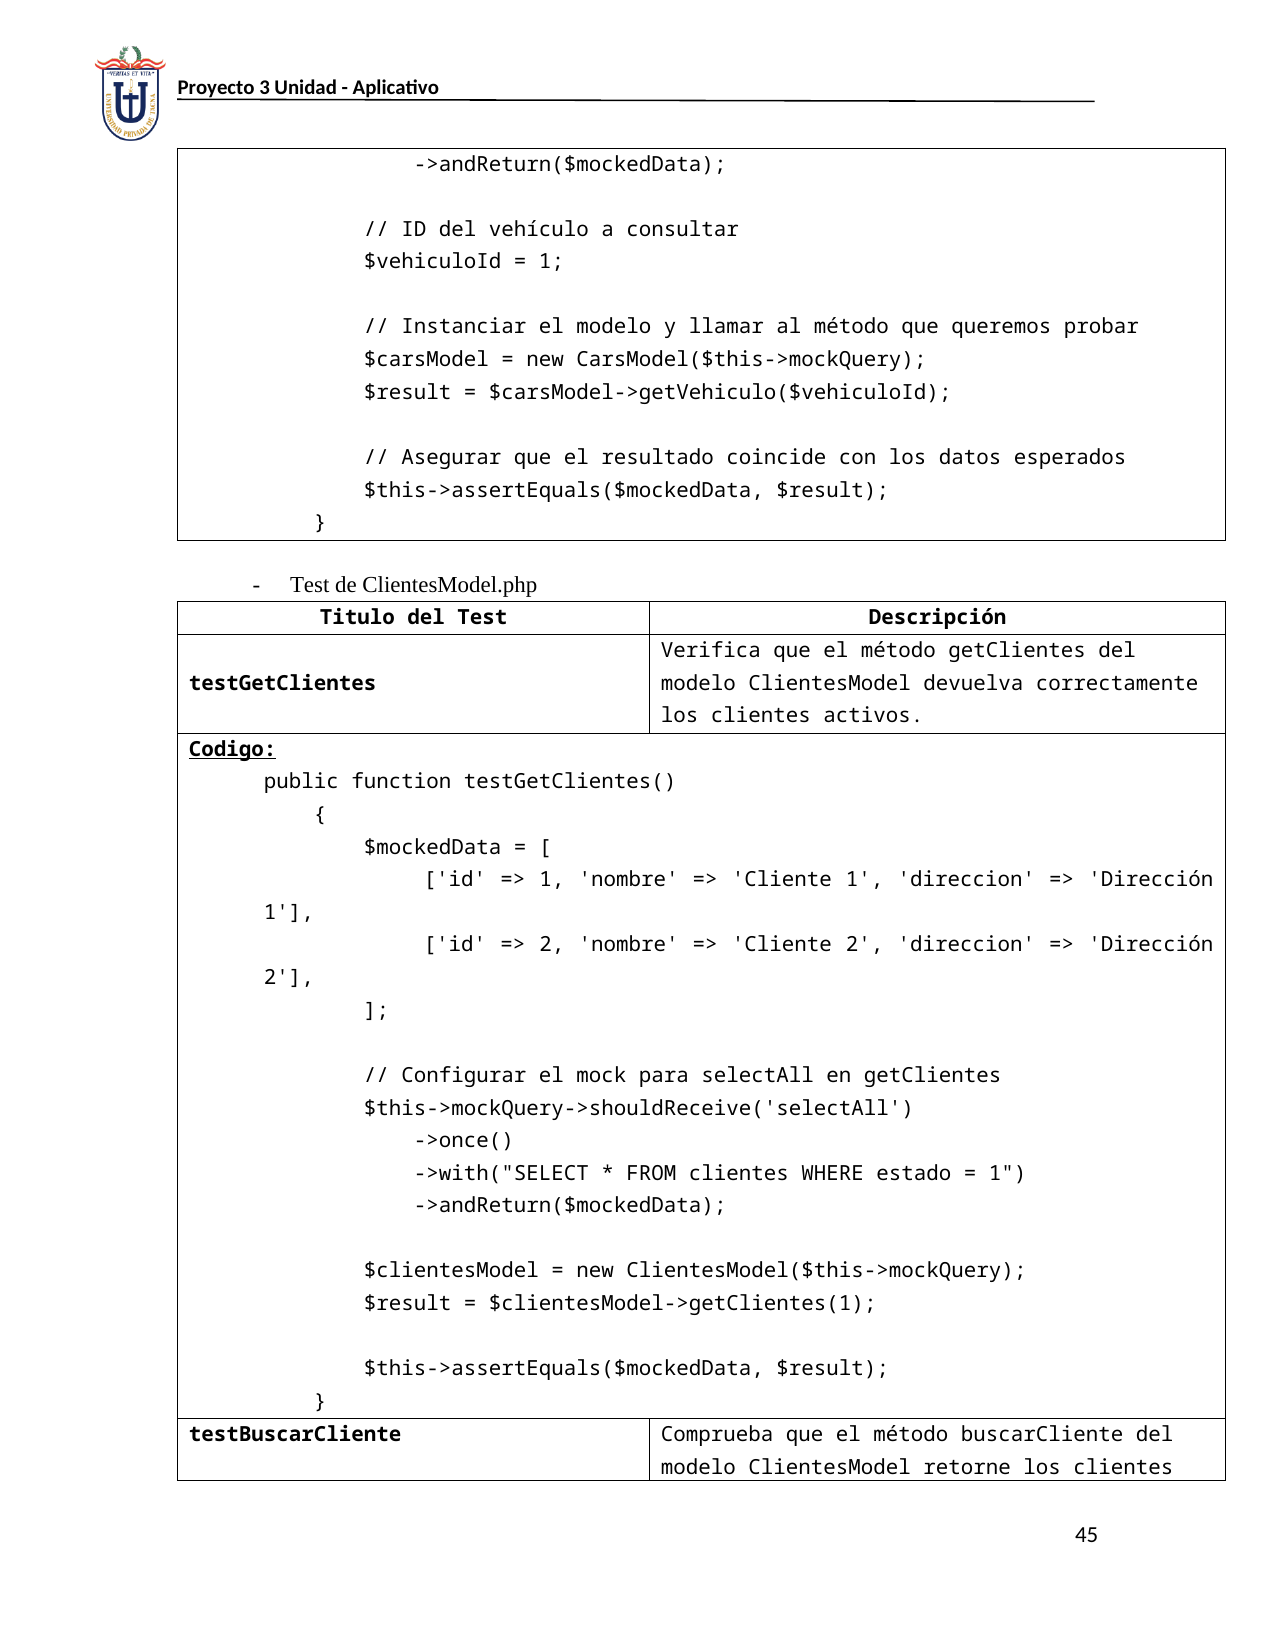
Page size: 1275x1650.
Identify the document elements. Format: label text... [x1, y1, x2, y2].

table_cell testBuscarCliente [178, 1419, 649, 1480]
list Test de ClientesModel.php [252, 571, 1098, 597]
table_cell Comprueba que el método buscarCliente del modelo ClientesModel retorne los clientes que coincidan con el nombre buscado. [650, 1419, 1225, 1480]
picture [94, 45, 166, 141]
table_cell Verifica que el método getClientes del modelo ClientesModel devuelva correctamente los clientes activos. [650, 635, 1225, 733]
table_header Descripción [650, 602, 1225, 634]
table_cell testGetClientes [178, 635, 649, 733]
table_cell Codigo: public function testGetClientes() { $mockedData = [ ['id' => 1, 'nombre' => 'Cliente 1', 'direccion' => 'Dirección 1'], ['id' => 2, 'nombre' => 'Cliente 2', 'direccion' => 'Dirección 2'], ]; // Configurar el mock para selectAll en getClientes $this->mockQuery->shouldReceive('selectAll') ->once() ->with("SELECT * FROM clientes WHERE estado = 1") ->andReturn($mockedData); $clientesModel = new ClientesModel($this->mockQuery); $result = $clientesModel->getClientes(1); $this->assertEquals($mockedData, $result); } [178, 734, 1225, 1418]
table_header Titulo del Test [178, 602, 649, 634]
